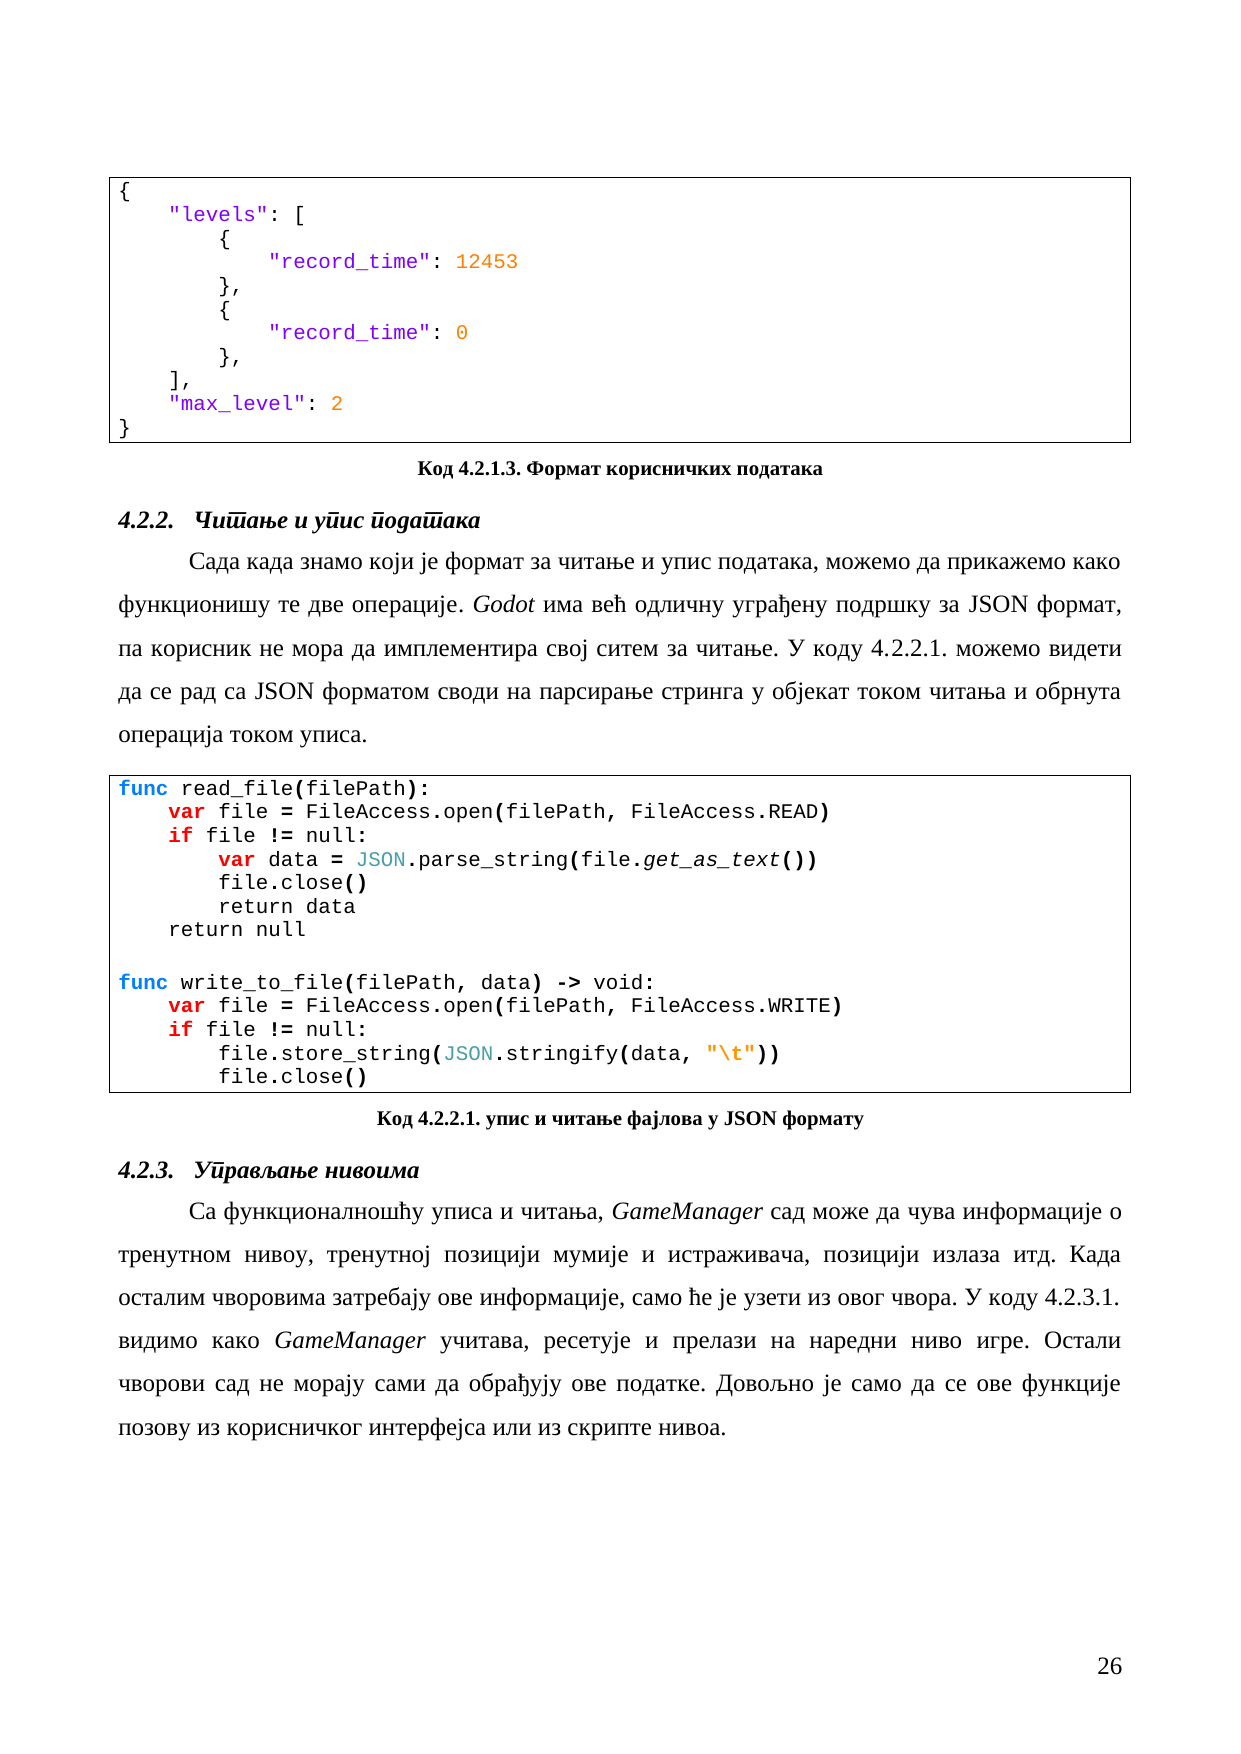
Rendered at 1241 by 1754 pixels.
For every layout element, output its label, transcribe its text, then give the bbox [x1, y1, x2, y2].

text Са функционалношћу уписа и читања, GameManager сад може да чува информације о тренутном нивоу, тренутној позицији мумије и истраживача, позицији излаза итд. Када осталим чворовима затребају ове информације, само ће је узети из овог чвора. У коду 4.2.3.1. видимо како GameManager учитава, ресетује и прелази на наредни ниво игре. Остали чворови сад не морају сами да обрађују ове податке. Довољно је само да се ове функције позову из корисничког интерфејса или из скрипте нивоа. [118, 1196, 1122, 1440]
text file.close() [110, 1063, 1130, 1092]
text { [110, 178, 1130, 204]
text return null [118, 919, 1122, 943]
text }, [118, 275, 1122, 298]
text var file = FileAccess.open(filePath, FileAccess.READ) [118, 801, 1122, 825]
text file.store_string(JSON.stringify(data, "\t")) [118, 1043, 1122, 1063]
text "levels": [ [118, 204, 1122, 228]
text "max_level": 2 [118, 393, 1122, 414]
text }, [118, 346, 1122, 369]
text } [110, 414, 1130, 442]
text Читање и упис података [118, 505, 1122, 534]
text ], [118, 369, 1122, 393]
text Код 4.2.2.1. упис и читање фајлова у JSON формату [118, 1106, 1122, 1130]
text Управљање нивоима [118, 1155, 1122, 1183]
text "record_time": 0 [118, 322, 1122, 346]
text return data [118, 896, 1122, 919]
text file.close() [118, 872, 1122, 896]
text if file != null: [118, 1019, 1122, 1043]
text Код 4.2.1.3. Формат корисничких података [118, 456, 1122, 480]
text var data = JSON.parse_string(file.get_as_text()) [118, 848, 1122, 872]
text { [118, 298, 1122, 322]
text var file = FileAccess.open(filePath, FileAccess.WRITE) [118, 996, 1122, 1019]
text func write_to_file(filePath, data) -> void: [118, 972, 1122, 996]
text { [118, 228, 1122, 251]
text "record_time": 12453 [118, 251, 1122, 275]
text if file != null: [118, 825, 1122, 848]
text Сада када знамо који је формат за читање и упис података, можемо да прикажемо како функционишу те две операције. Godot има већ одличну уграђену подршку за JSON формат, па корисник не мора да имплементира свој ситем за читање. У коду 4.2.2.1. можемо видети да се рад са JSON форматом своди на парсирање стринга у објекат током читања и обрнута операција током уписа. [118, 546, 1122, 748]
text func read_file(filePath): [110, 776, 1130, 801]
